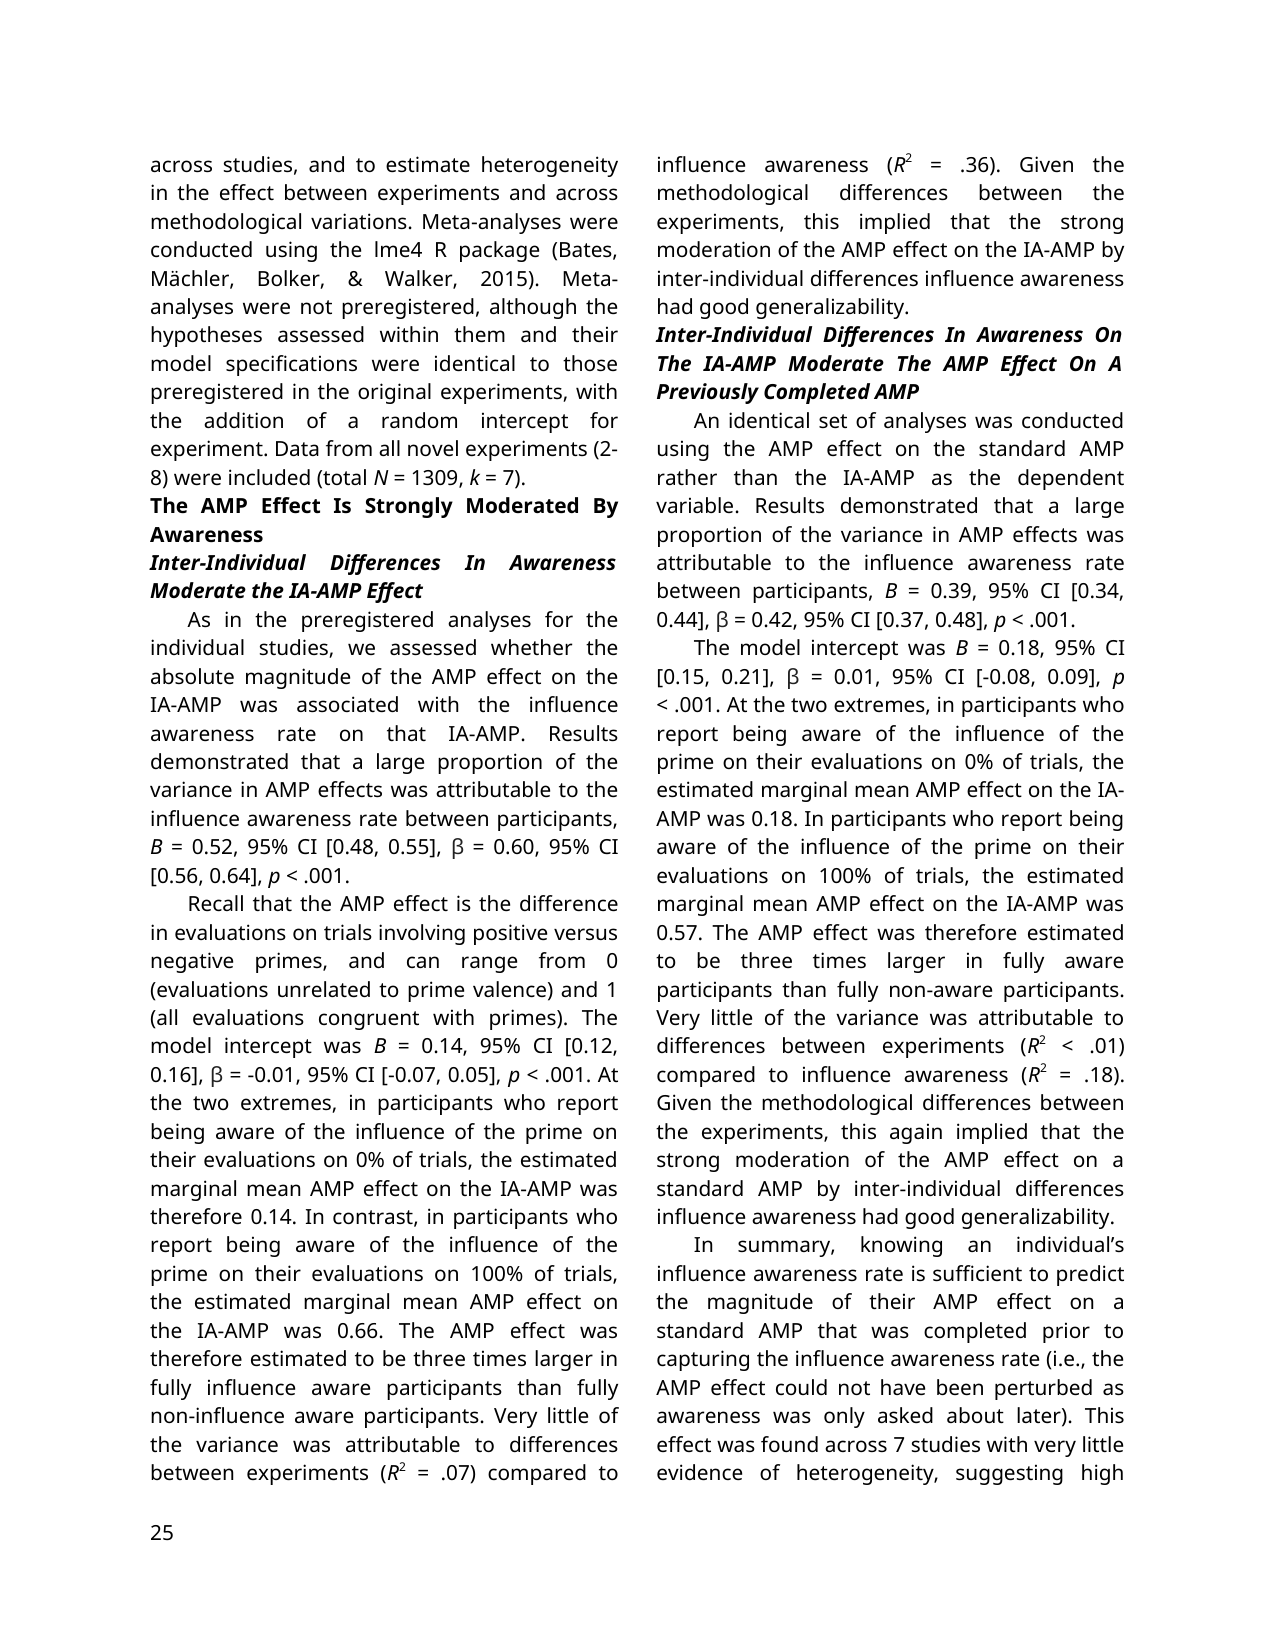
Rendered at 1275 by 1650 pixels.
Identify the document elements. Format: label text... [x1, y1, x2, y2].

subtitle Inter-Individual Differences In Awareness On The IA-AMP Moderate The AMP Effect On A Previously Completed AMP [656, 321, 1125, 406]
text As in the preregistered analyses for the individual studies, we assessed whether the absolute magnitude of the AMP effect on the IA-AMP was associated with the influence awareness rate on that IA-AMP. Results demonstrated that a large proportion of the variance in AMP effects was attributable to the influence awareness rate between participants, B = 0.52, 95% CI [0.48, 0.55], β = 0.60, 95% CI [0.56, 0.64], p < .001. [150, 605, 619, 889]
text An identical set of analyses was conducted using the AMP effect on the standard AMP rather than the IA-AMP as the dependent variable. Results demonstrated that a large proportion of the variance in AMP effects was attributable to the influence awareness rate between participants, B = 0.39, 95% CI [0.34, 0.44], β = 0.42, 95% CI [0.37, 0.48], p < .001. [656, 406, 1125, 633]
text Recall that the AMP effect is the difference in evaluations on trials involving positive versus negative primes, and can range from 0 (evaluations unrelated to prime valence) and 1 (all evaluations congruent with primes). The model intercept was B = 0.14, 95% CI [0.12, 0.16], β = -0.01, 95% CI [-0.07, 0.05], p < .001. At the two extremes, in participants who report being aware of the influence of the prime on their evaluations on 0% of trials, the estimated marginal mean AMP effect on the IA-AMP was therefore 0.14. In contrast, in participants who report being aware of the influence of the prime on their evaluations on 100% of trials, the estimated marginal mean AMP effect on the IA-AMP was 0.66. The AMP effect was therefore estimated to be three times larger in fully influence aware participants than fully non-influence aware participants. Very little of the variance was attributable to differences between experiments (R2 = .07) compared to influence awareness (R2 = .36). Given the methodological differences between the experiments, this implied that the strong moderation of the AMP effect on the IA-AMP by inter-individual differences influence awareness had good generalizability. [656, 150, 1125, 321]
subtitle The AMP Effect Is Strongly Moderated By Awareness [150, 491, 619, 548]
text Recall that the AMP effect is the difference in evaluations on trials involving positive versus negative primes, and can range from 0 (evaluations unrelated to prime valence) and 1 (all evaluations congruent with primes). The model intercept was B = 0.14, 95% CI [0.12, 0.16], β = -0.01, 95% CI [-0.07, 0.05], p < .001. At the two extremes, in participants who report being aware of the influence of the prime on their evaluations on 0% of trials, the estimated marginal mean AMP effect on the IA-AMP was therefore 0.14. In contrast, in participants who report being aware of the influence of the prime on their evaluations on 100% of trials, the estimated marginal mean AMP effect on the IA-AMP was 0.66. The AMP effect was therefore estimated to be three times larger in fully influence aware participants than fully non-influence aware participants. Very little of the variance was attributable to differences between experiments (R2 = .07) compared to influence awareness (R2 = .36). Given the methodological differences between the experiments, this implied that the strong moderation of the AMP effect on the IA-AMP by inter-individual differences influence awareness had good generalizability. [150, 889, 619, 1487]
text The model intercept was B = 0.18, 95% CI [0.15, 0.21], β = 0.01, 95% CI [-0.08, 0.09], p < .001. At the two extremes, in participants who report being aware of the influence of the prime on their evaluations on 0% of trials, the estimated marginal mean AMP effect on the IA-AMP was 0.18. In participants who report being aware of the influence of the prime on their evaluations on 100% of trials, the estimated marginal mean AMP effect on the IA-AMP was 0.57. The AMP effect was therefore estimated to be three times larger in fully aware participants than fully non-aware participants. Very little of the variance was attributable to differences between experiments (R2 < .01) compared to influence awareness (R2 = .18). Given the methodological differences between the experiments, this again implied that the strong moderation of the AMP effect on a standard AMP by inter-individual differences influence awareness had good generalizability. [656, 633, 1125, 1231]
subtitle Inter-Individual Differences In Awareness Moderate the IA-AMP Effect [150, 548, 619, 605]
